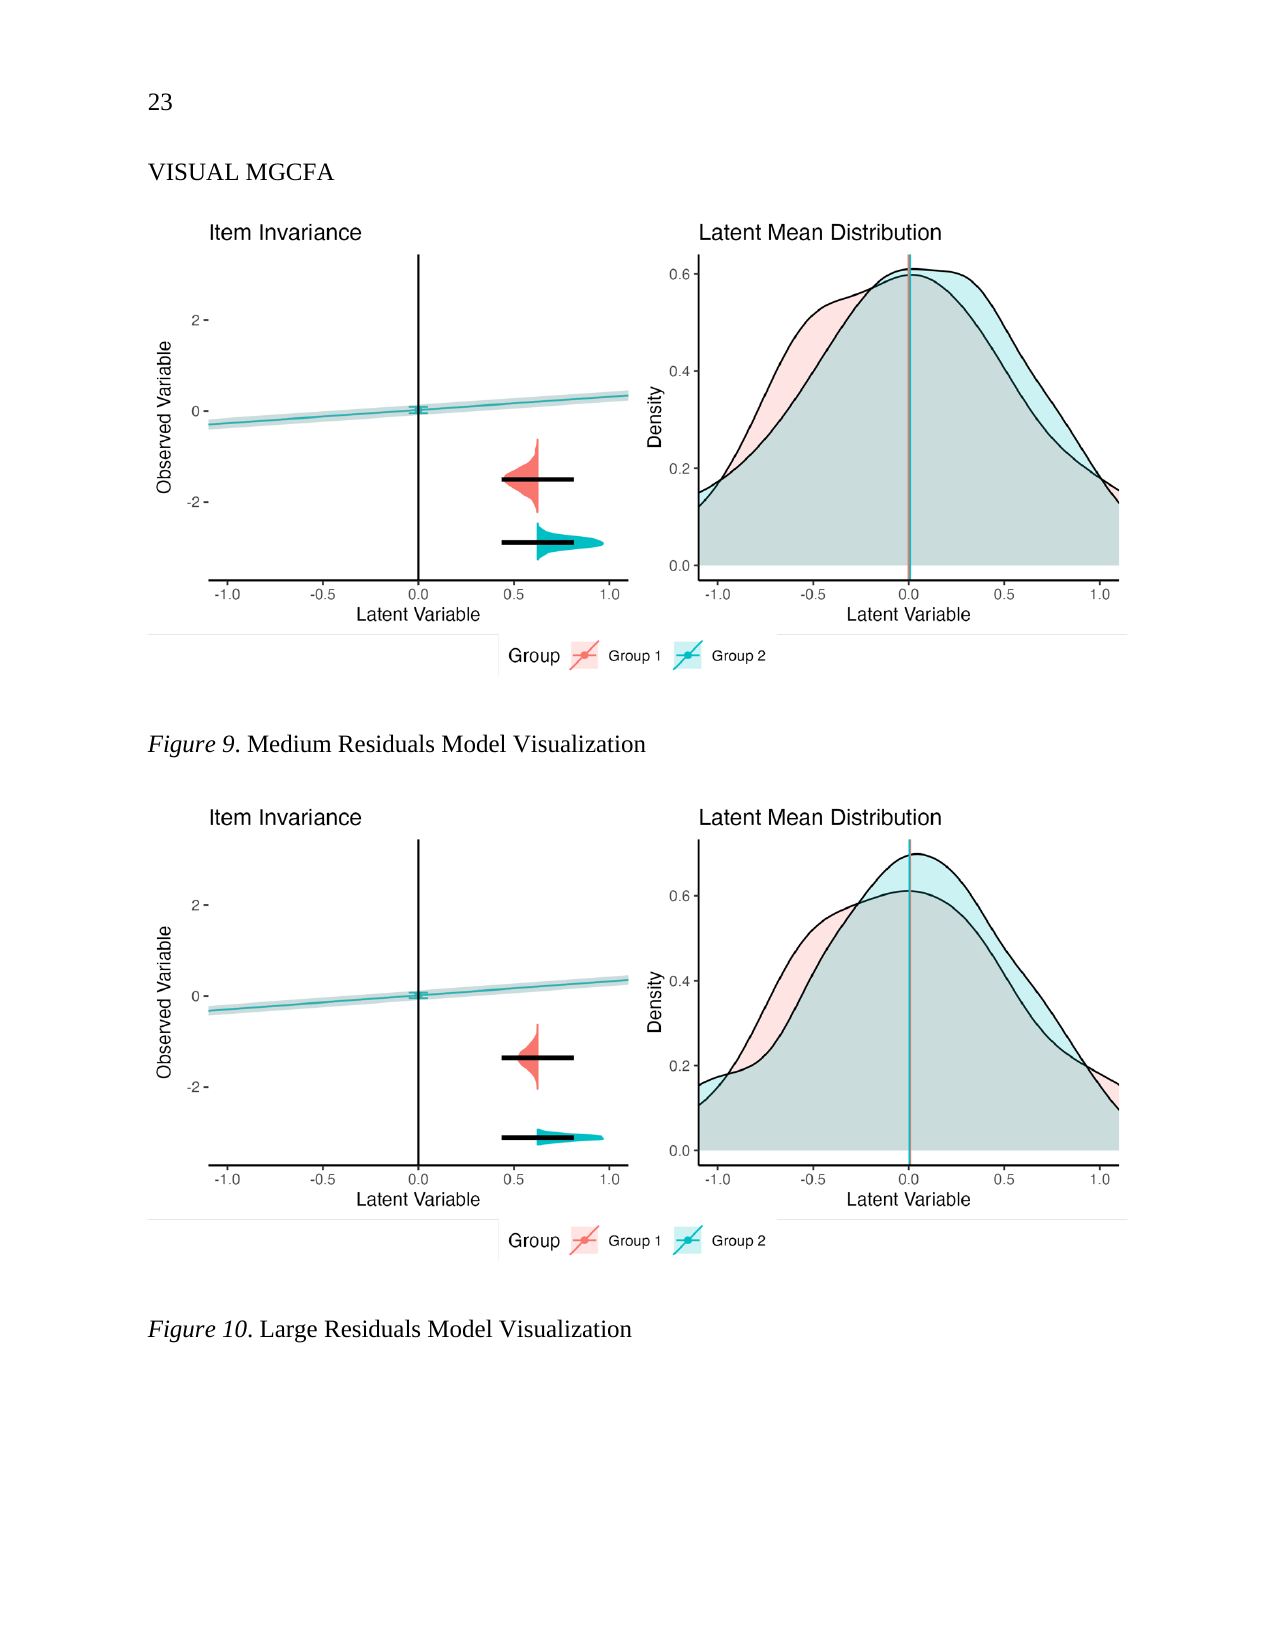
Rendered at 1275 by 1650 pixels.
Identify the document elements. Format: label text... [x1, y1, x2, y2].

text Figure 10. Large Residuals Model Visualization [148, 1314, 1127, 1343]
picture [147, 799, 1128, 1261]
text Figure 9. Medium Residuals Model Visualization [148, 729, 1127, 758]
picture [147, 215, 1128, 676]
